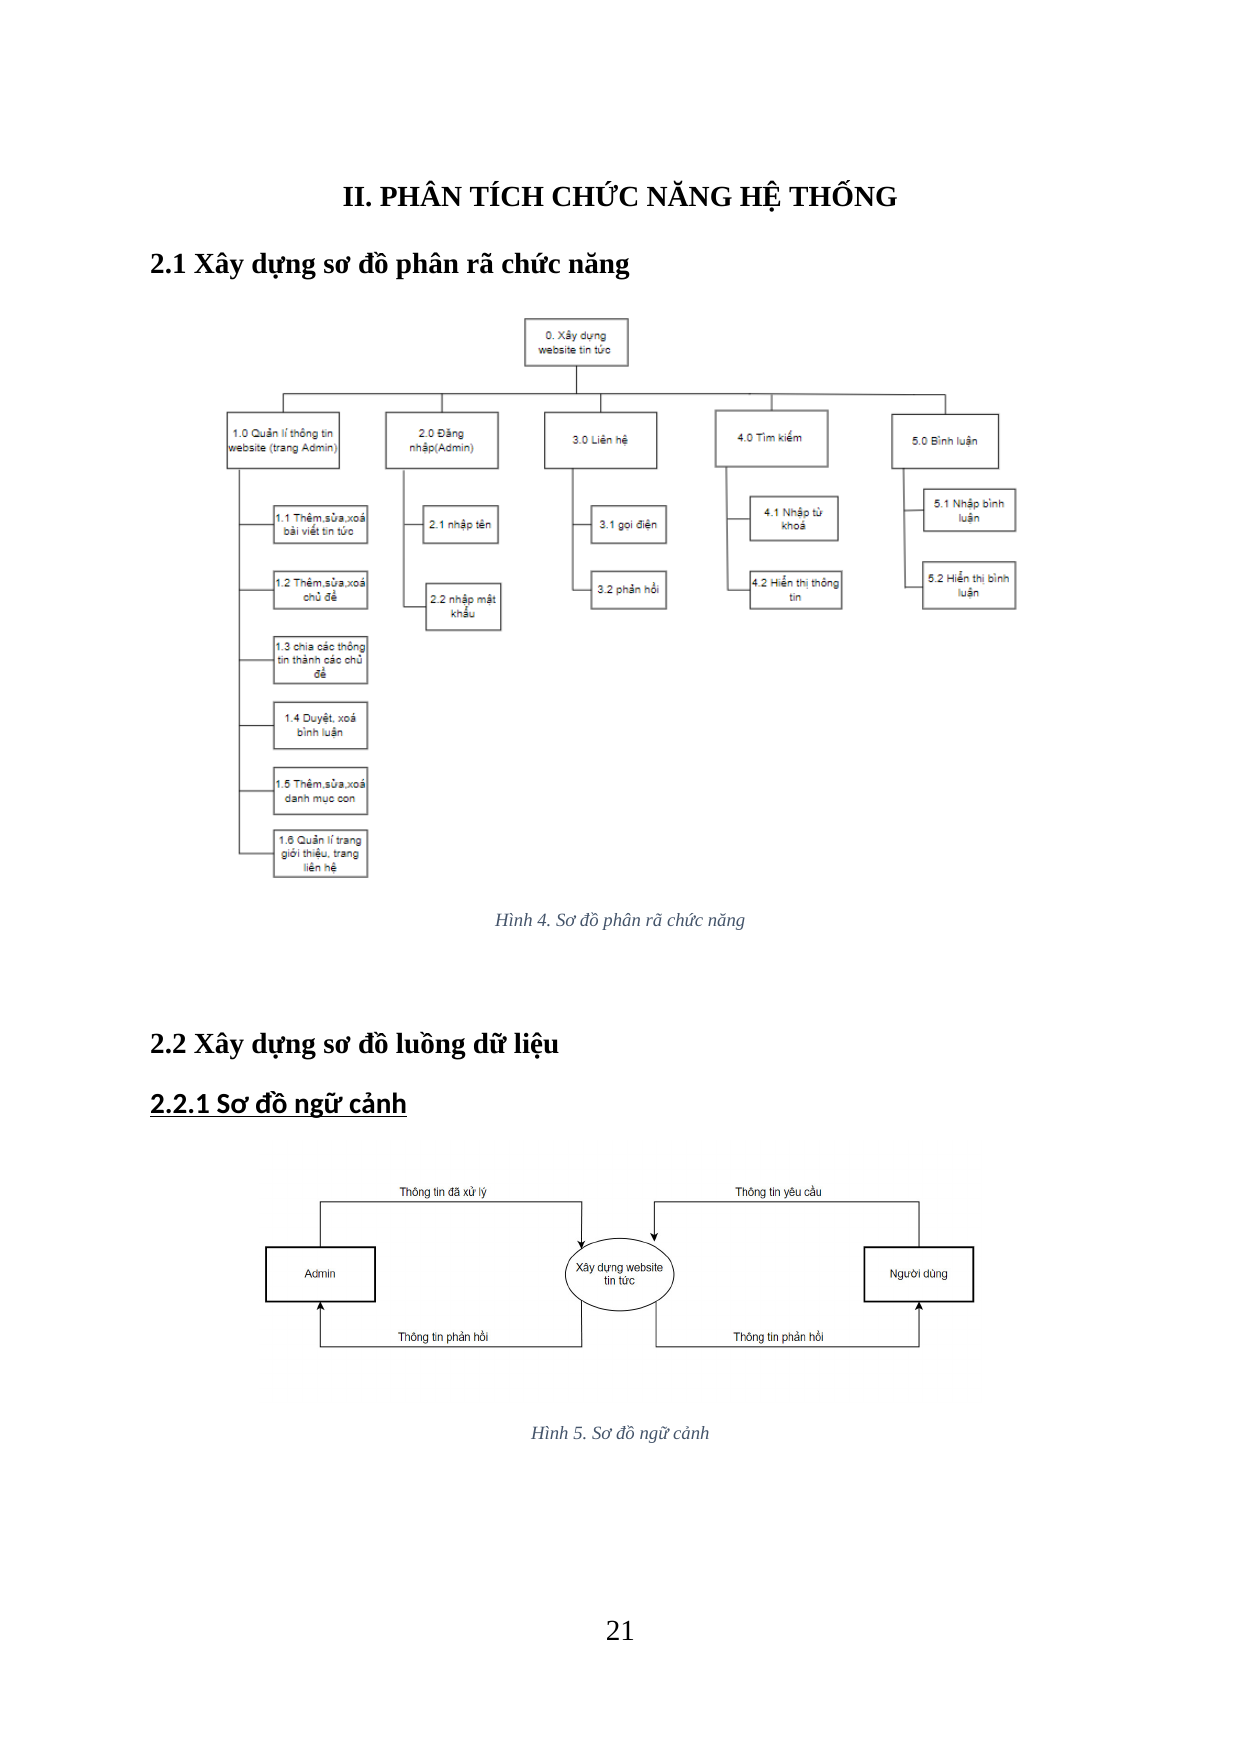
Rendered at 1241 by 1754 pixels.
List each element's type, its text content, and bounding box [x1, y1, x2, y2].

text 2.2.1 Sơ đồ ngữ cảnh [150, 1085, 1090, 1121]
picture [208, 304, 1032, 890]
text 2.1 Xây dựng sơ đồ phân rã chức năng [150, 246, 1090, 280]
text II. PHÂN TÍCH CHỨC NĂNG HỆ THỐNG [150, 179, 1090, 213]
picture [258, 1140, 982, 1403]
text 2.2 Xây dựng sơ đồ luồng dữ liệu [150, 1027, 1090, 1060]
